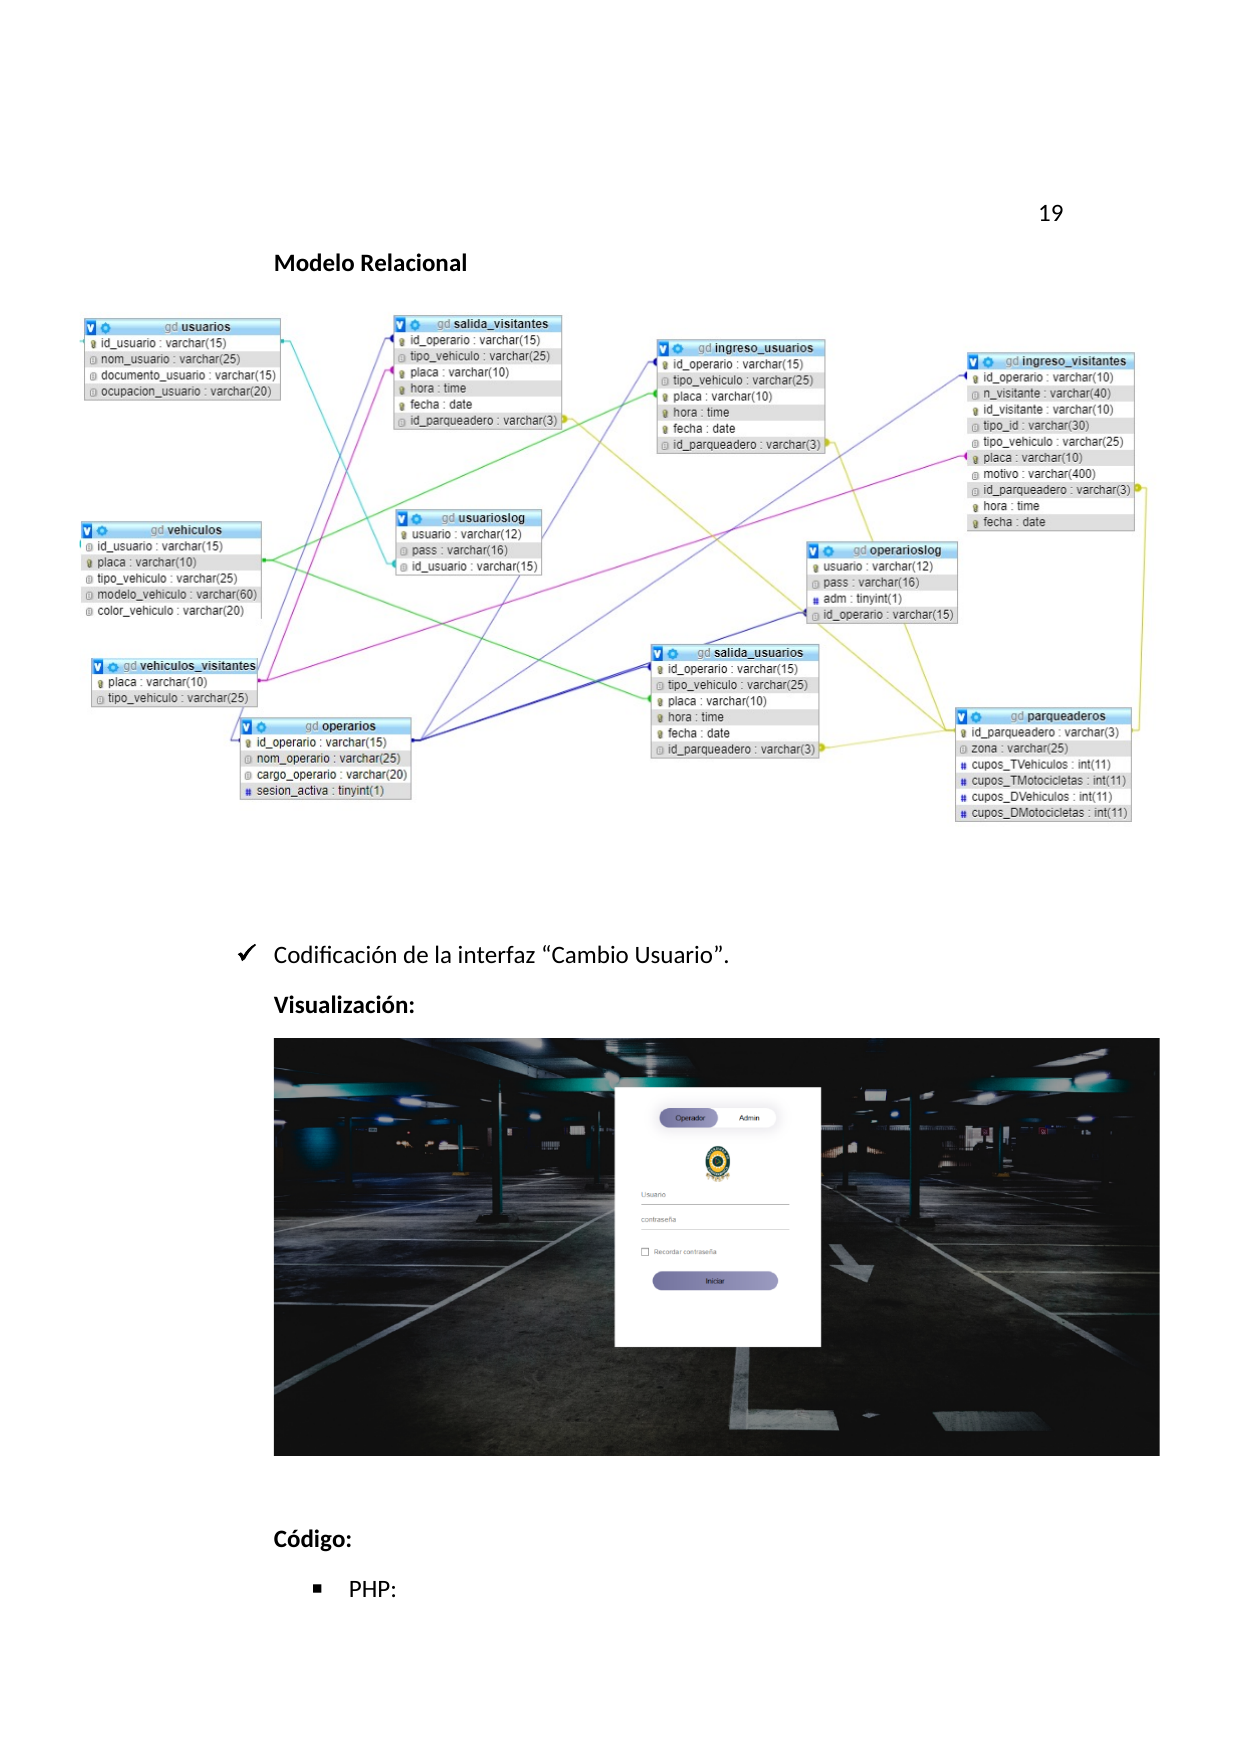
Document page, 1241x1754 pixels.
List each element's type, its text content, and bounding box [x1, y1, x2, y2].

picture [273, 1038, 1160, 1456]
text Código: [274, 1523, 1063, 1554]
text Modelo Relacional [274, 247, 1063, 277]
picture [79, 296, 1161, 836]
list PHP: [311, 1573, 1063, 1604]
text Visualización: [274, 989, 1063, 1019]
text 19 [177, 197, 1063, 228]
list Codificación de la interfaz “Cambio Usuario”. [236, 939, 1063, 970]
